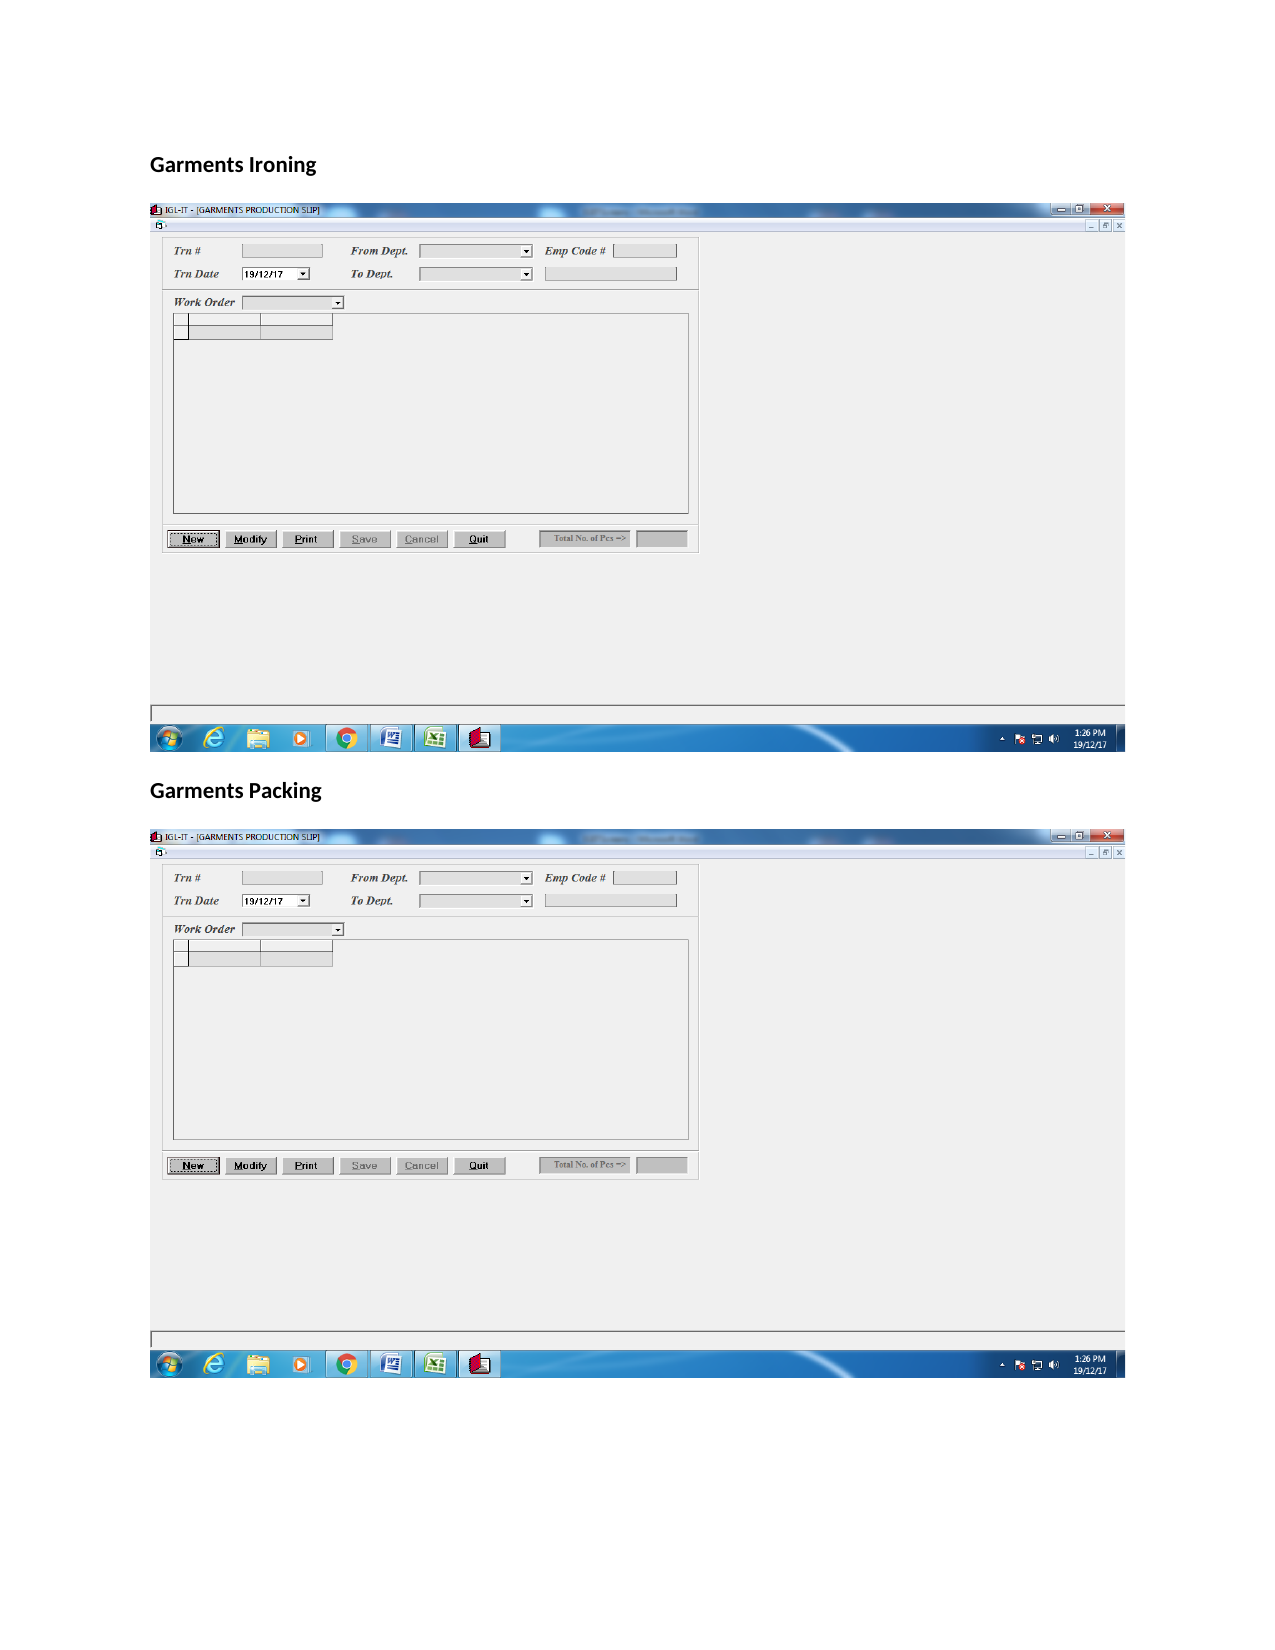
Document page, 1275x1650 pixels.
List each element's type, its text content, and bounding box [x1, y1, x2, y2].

picture [150, 829, 1125, 1378]
picture [150, 203, 1125, 752]
text Garments Ironing [150, 150, 1125, 178]
text Garments Packing [150, 776, 1125, 804]
